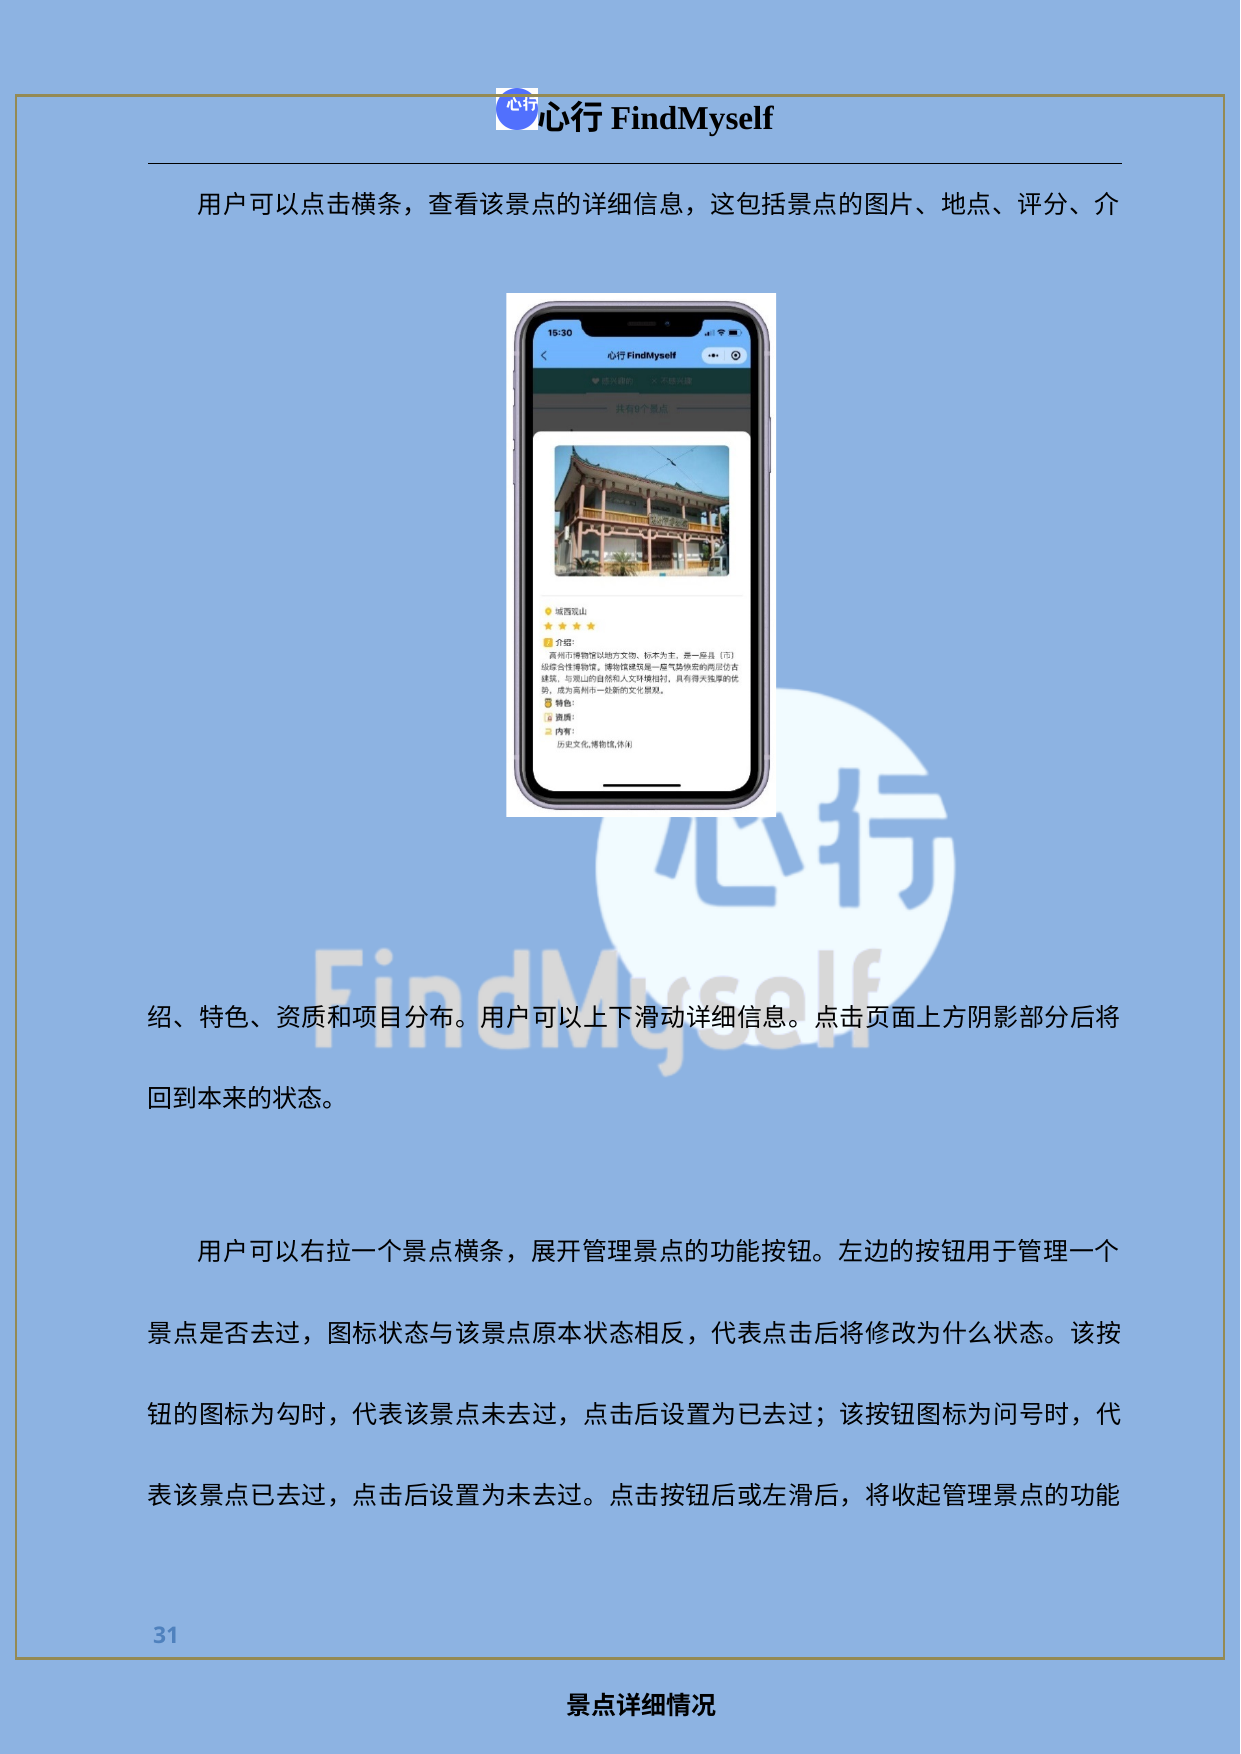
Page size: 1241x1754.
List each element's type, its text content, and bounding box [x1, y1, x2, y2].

picture [496, 88, 538, 94]
picture [506, 293, 777, 817]
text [148, 1217, 1122, 1526]
text 用户可以点击横条，查看该景点的详细信息，这包括景点的图片、地点、评分、介绍、特色、资质和项目分布。用户可以上下滑动详细信息。点击页面上方阴影部分后将回到本来的状态。 [148, 170, 1122, 1129]
picture [496, 97, 538, 130]
